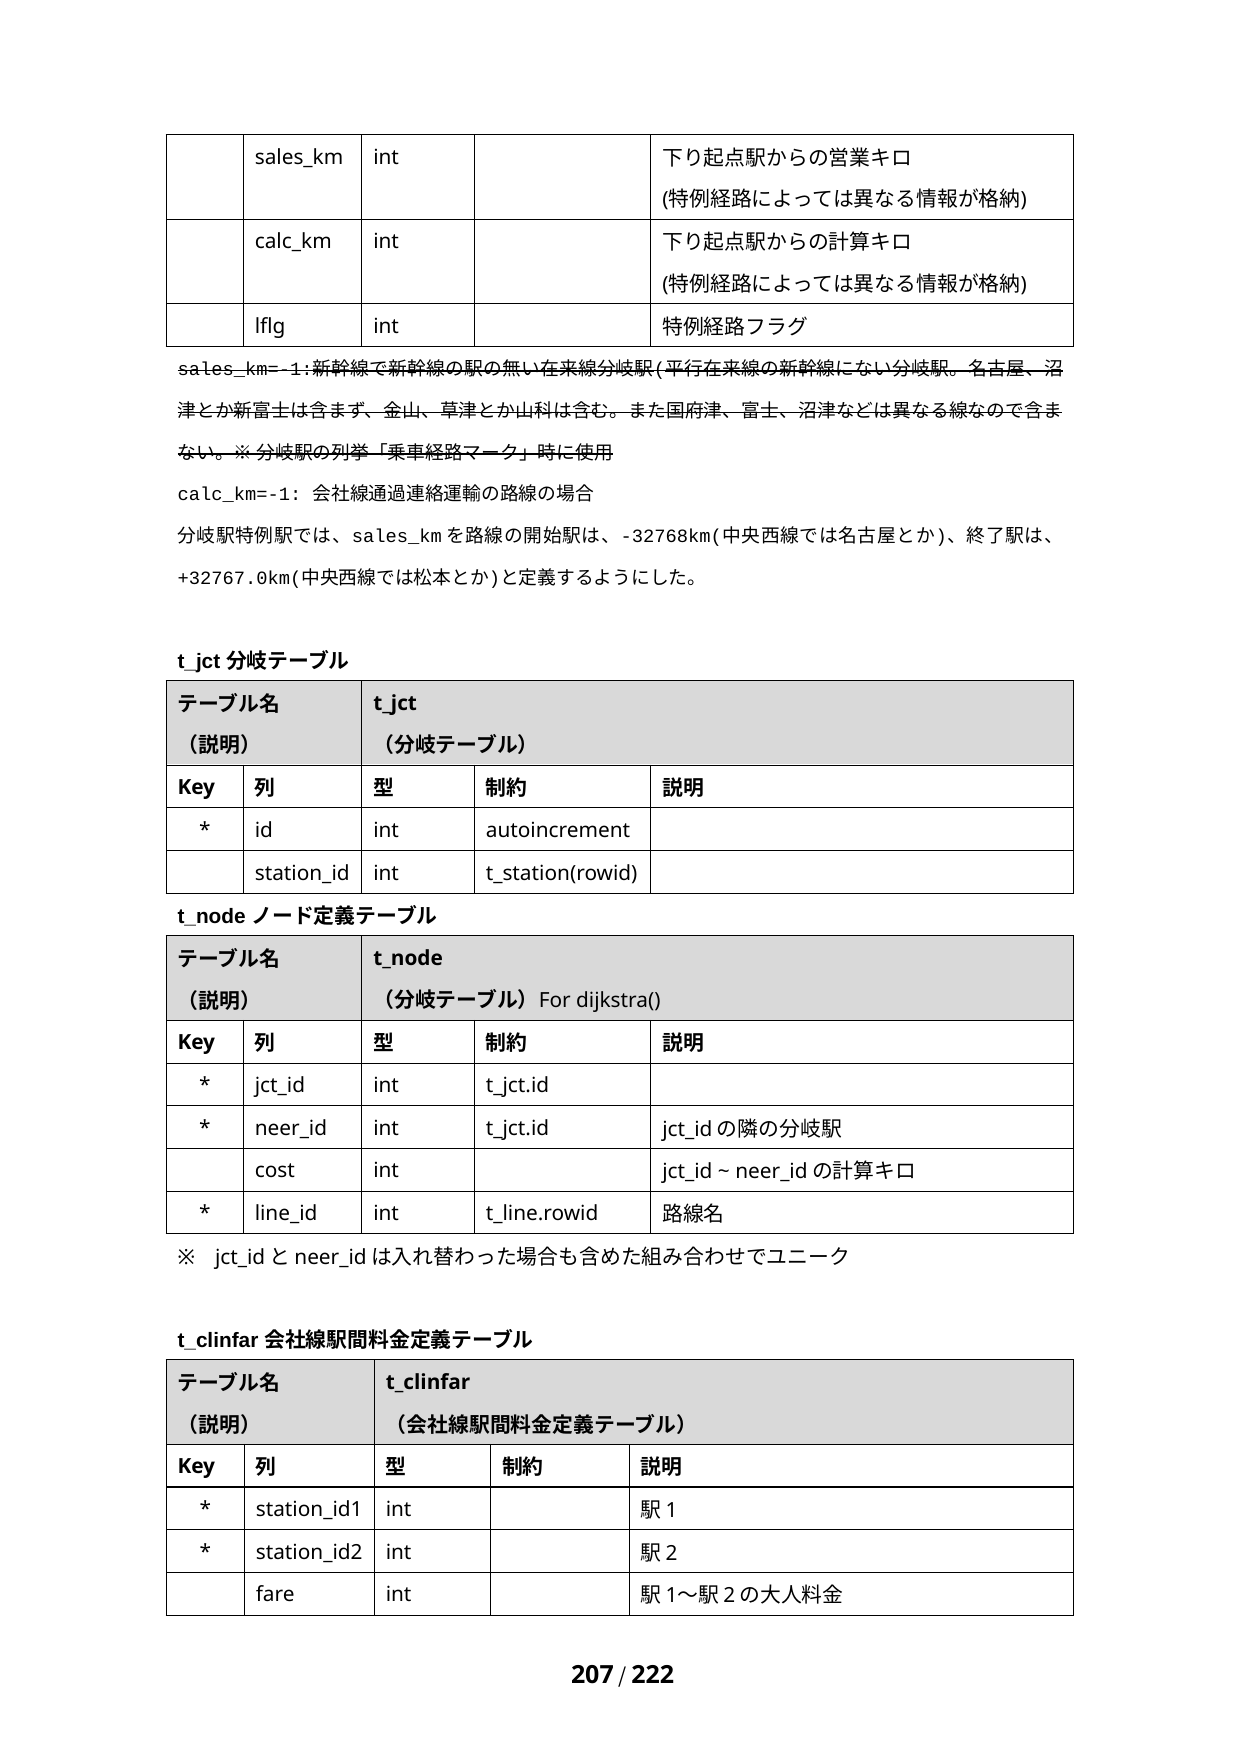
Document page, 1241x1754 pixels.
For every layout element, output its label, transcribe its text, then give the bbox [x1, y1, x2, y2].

text 分岐駅特例駅では、sales_kmを路線の開始駅は、-32768km(中央西線では名古屋とか)、終了駅は、+32767.0km(中央西線では松本とか)と定義するようにした。 [177, 513, 1063, 597]
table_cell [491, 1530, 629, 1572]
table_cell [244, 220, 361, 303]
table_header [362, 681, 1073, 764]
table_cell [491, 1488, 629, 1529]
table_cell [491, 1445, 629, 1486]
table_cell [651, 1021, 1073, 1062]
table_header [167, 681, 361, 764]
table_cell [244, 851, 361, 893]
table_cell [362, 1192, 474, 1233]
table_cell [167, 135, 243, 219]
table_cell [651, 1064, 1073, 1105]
subtitle t_clinfar 会社線駅間料金定義テーブル [177, 1318, 1063, 1359]
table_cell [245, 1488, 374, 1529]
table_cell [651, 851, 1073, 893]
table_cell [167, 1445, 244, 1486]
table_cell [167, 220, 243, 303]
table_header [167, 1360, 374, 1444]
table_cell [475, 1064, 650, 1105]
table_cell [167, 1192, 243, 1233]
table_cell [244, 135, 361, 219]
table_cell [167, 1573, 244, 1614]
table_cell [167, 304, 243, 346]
text calc_km=-1: 会社線通過連絡運輸の路線の場合 [177, 472, 1063, 513]
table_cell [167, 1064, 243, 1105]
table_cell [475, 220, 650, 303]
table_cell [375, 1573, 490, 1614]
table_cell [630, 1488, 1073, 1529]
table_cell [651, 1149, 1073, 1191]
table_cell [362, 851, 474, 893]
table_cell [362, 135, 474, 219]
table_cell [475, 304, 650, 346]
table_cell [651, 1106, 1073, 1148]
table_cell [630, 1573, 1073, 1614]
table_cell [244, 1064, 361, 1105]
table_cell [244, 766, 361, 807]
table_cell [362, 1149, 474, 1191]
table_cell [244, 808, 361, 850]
subtitle t_jct 分岐テーブル [177, 638, 1063, 680]
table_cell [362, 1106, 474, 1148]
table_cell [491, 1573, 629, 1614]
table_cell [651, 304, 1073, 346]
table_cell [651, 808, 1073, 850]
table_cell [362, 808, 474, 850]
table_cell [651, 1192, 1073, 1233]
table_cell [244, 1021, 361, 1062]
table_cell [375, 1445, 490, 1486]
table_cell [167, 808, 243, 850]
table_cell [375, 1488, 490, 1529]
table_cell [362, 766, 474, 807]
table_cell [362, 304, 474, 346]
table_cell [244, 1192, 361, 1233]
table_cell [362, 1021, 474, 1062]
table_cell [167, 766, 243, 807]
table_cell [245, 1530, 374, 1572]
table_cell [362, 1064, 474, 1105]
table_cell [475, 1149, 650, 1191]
subtitle t_node ノード定義テーブル [177, 894, 1063, 935]
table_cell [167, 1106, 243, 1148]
text sales_km=-1:新幹線で新幹線の駅の無い在来線分岐駅(平行在来線の新幹線にない分岐駅。名古屋、沼津とか新富士は含まず、金山、草津とか山科は含む。また国府津、富士、沼津などは異なる線なので含まない。※ 分岐駅の列挙「乗車経路マーク」時に使用 [177, 347, 1063, 370]
text sales_km=-1:新幹線で新幹線の駅の無い在来線分岐駅(平行在来線の新幹線にない分岐駅。名古屋、沼津とか新富士は含まず、金山、草津とか山科は含む。また国府津、富士、沼津などは異なる線なので含まない。※ 分岐駅の列挙「乗車経路マーク」時に使用 [177, 371, 1063, 472]
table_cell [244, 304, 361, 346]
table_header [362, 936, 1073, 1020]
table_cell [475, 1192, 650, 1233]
list jct_idとneer_idは入れ替わった場合も含めた組み合わせでユニーク [177, 1234, 1063, 1276]
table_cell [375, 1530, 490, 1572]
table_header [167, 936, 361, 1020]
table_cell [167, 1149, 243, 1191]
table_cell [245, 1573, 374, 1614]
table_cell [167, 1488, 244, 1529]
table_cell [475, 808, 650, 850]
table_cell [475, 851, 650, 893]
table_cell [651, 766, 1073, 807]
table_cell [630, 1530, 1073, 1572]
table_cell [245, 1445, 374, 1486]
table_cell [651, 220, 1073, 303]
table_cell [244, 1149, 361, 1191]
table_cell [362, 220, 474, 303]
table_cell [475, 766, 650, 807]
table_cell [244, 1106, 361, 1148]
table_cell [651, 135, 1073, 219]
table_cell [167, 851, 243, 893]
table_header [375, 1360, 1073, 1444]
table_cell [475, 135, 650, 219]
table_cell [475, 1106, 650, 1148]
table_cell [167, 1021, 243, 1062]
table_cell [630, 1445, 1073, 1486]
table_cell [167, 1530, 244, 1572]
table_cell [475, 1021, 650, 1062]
